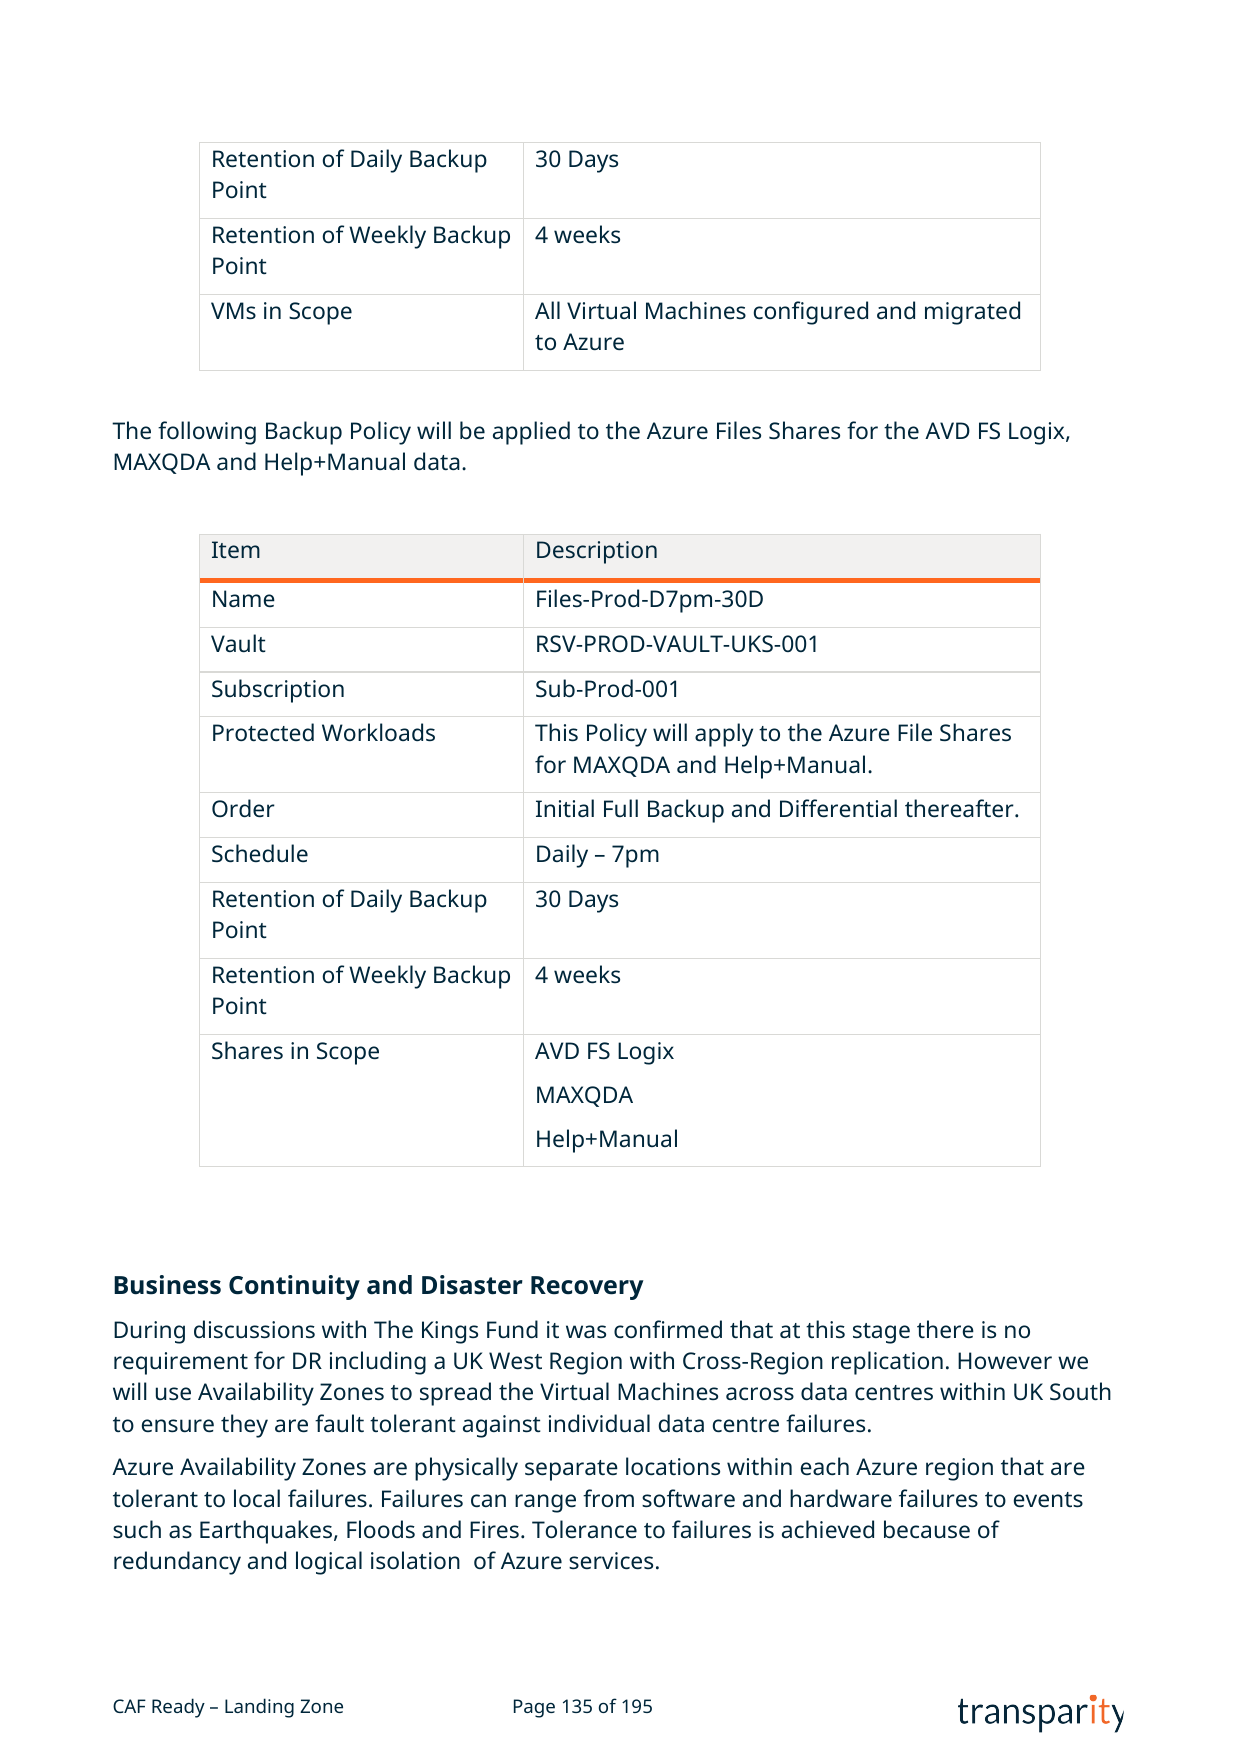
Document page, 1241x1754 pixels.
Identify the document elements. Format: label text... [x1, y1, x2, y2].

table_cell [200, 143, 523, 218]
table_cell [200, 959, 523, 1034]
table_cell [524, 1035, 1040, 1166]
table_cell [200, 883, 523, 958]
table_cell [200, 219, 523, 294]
text During discussions with The Kings Fund it was confirmed that at this stage there is no requirement for DR including a UK West Region with Cross-Region replication. However we will use Availability Zones to spread the Virtual Machines across data centres within UK South to ensure they are fault tolerant against individual data centre failures. [112, 1314, 1128, 1439]
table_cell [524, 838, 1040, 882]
list Azure Availability Zones are physically separate locations within each Azure region that are tolerant to local failures. Failures can range from software and hardware failures to events such as Earthquakes, Floods and Fires. Tolerance to failures is achieved because of redundancy and logical isolation of Azure services. [112, 1451, 1128, 1576]
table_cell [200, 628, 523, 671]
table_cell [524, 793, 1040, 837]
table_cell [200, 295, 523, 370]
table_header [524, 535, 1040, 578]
subtitle Business Continuity and Disaster Recovery [112, 1267, 1128, 1301]
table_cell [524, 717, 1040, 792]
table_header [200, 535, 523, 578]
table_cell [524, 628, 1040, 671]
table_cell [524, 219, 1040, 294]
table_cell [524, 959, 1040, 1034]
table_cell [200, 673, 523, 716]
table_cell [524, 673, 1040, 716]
picture [957, 1694, 1124, 1733]
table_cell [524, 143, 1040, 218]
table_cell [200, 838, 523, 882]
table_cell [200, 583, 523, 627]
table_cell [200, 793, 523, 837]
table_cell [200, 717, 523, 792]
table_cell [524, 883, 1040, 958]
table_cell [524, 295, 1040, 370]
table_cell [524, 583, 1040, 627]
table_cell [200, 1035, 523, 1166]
text The following Backup Policy will be applied to the Azure Files Shares for the AVD FS Logix, MAXQDA and Help+Manual data. [112, 415, 1128, 477]
